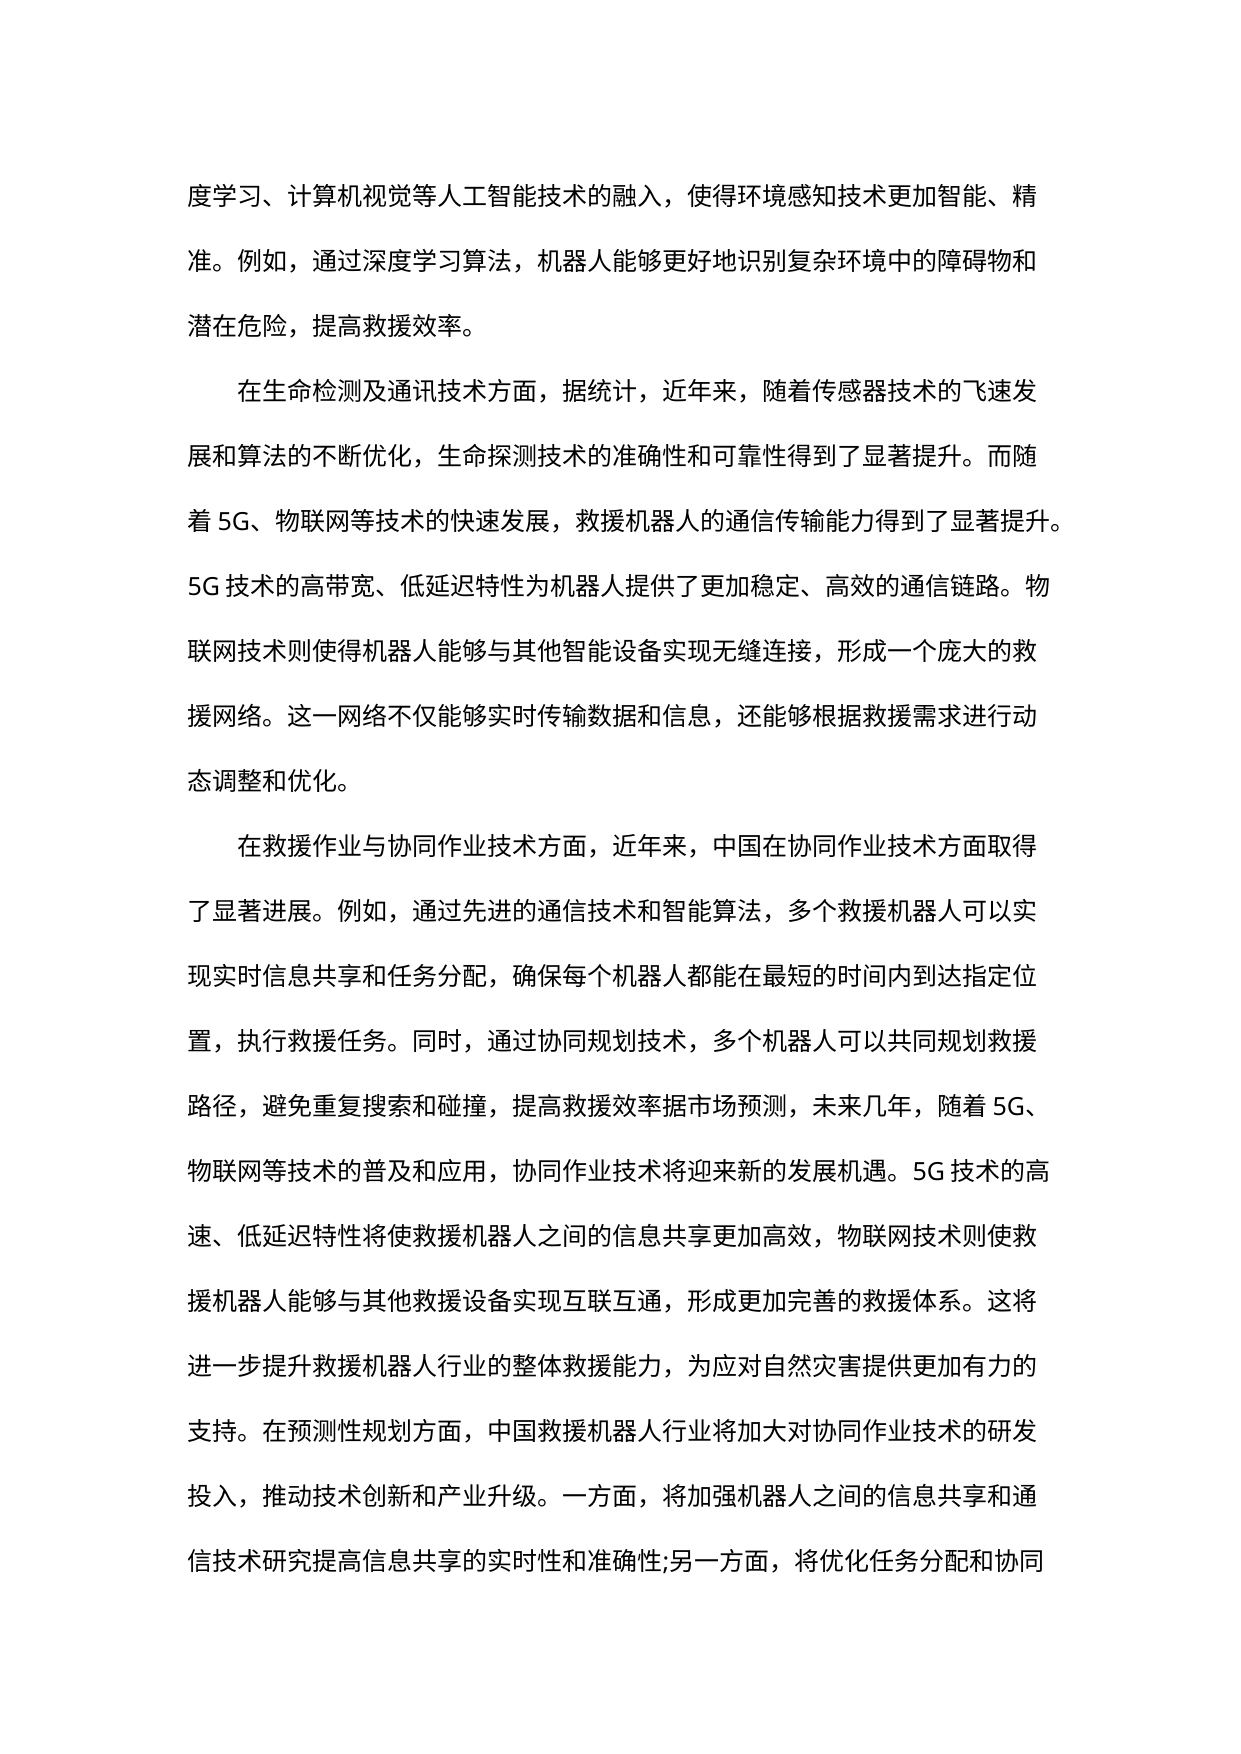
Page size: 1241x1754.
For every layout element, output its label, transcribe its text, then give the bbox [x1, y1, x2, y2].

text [187, 162, 1053, 357]
text 在生命检测及通讯技术方面，据统计，近年来，随着传感器技术的飞速发展和算法的不断优化，生命探测技术的准确性和可靠性得到了显著提升。而随着5G、物联网等技术的快速发展，救援机器人的通信传输能力得到了显著提升。5G技术的高带宽、低延迟特性为机器人提供了更加稳定、高效的通信链路。物联网技术则使得机器人能够与其他智能设备实现无缝连接，形成一个庞大的救援网络。这一网络不仅能够实时传输数据和信息，还能够根据救援需求进行动态调整和优化。 [187, 357, 1053, 812]
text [187, 812, 1053, 1592]
